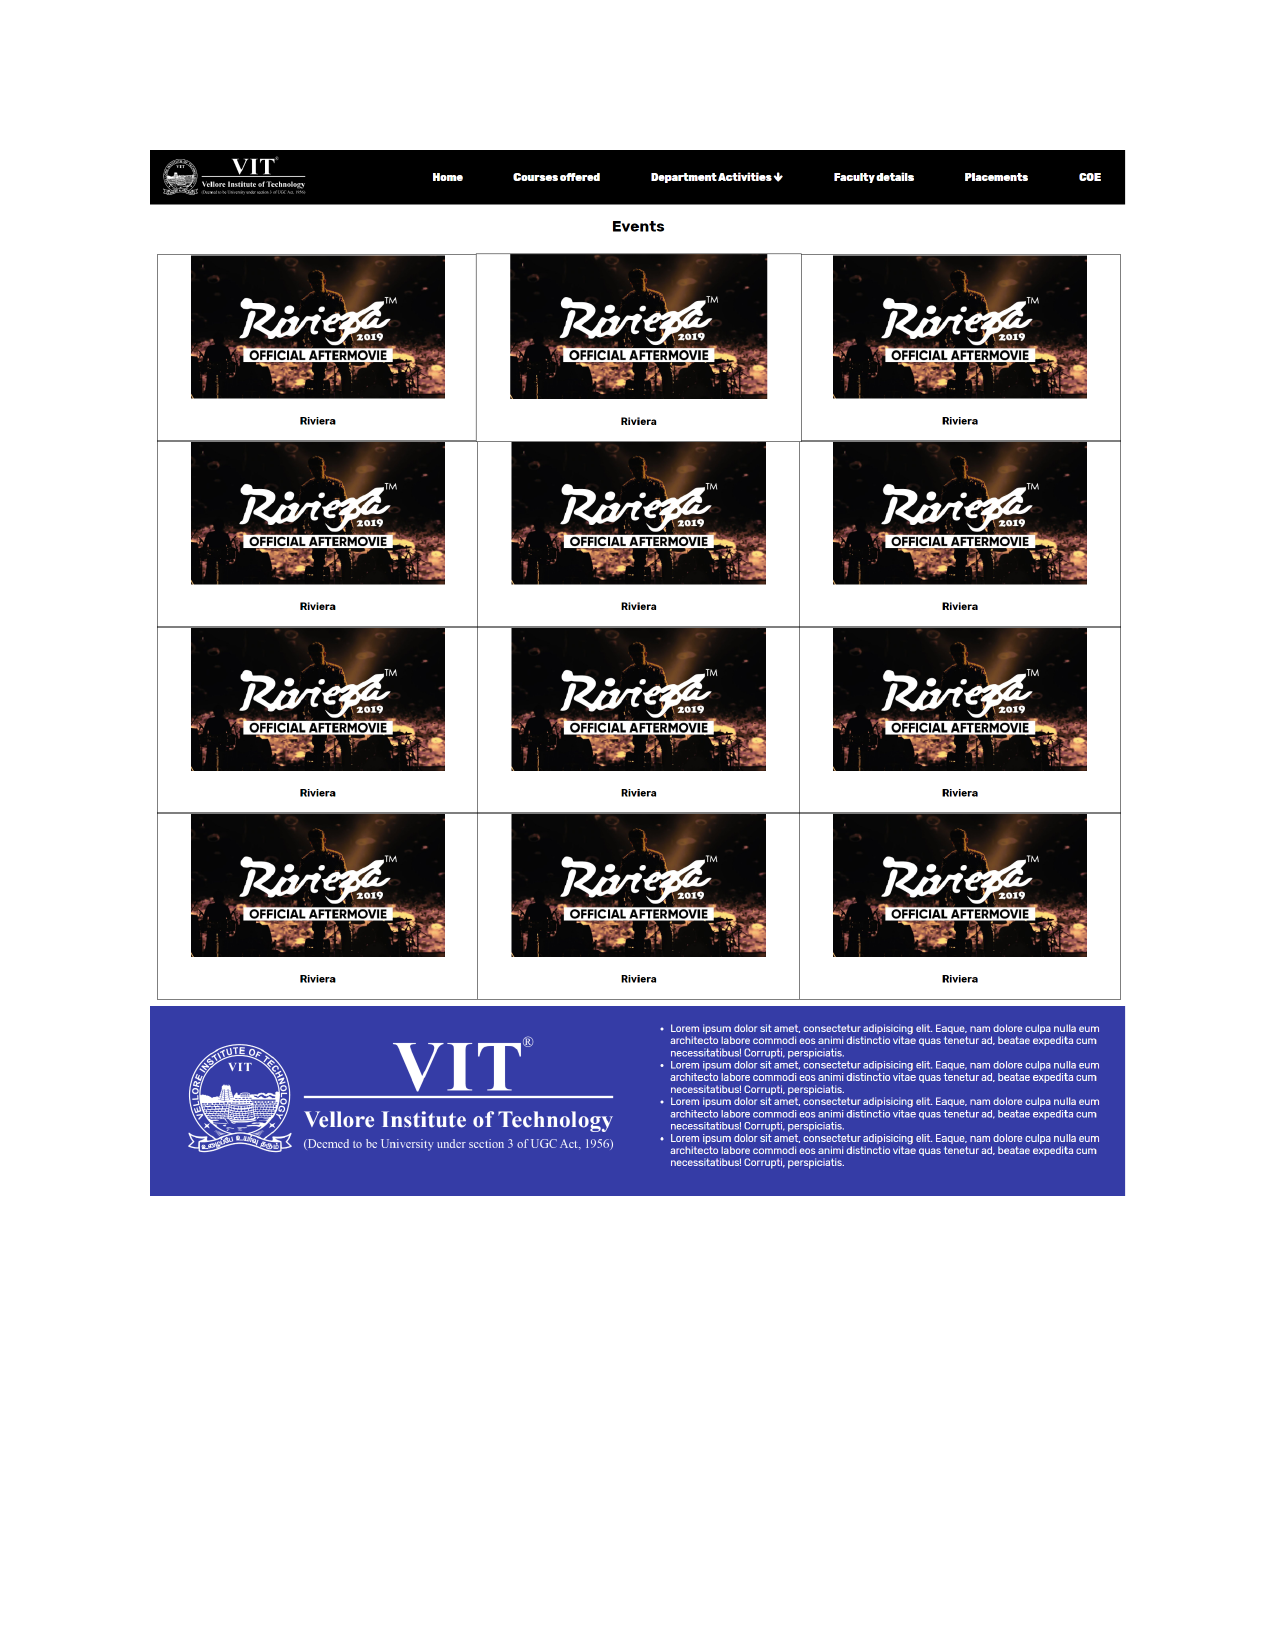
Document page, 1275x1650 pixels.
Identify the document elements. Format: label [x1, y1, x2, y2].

picture [150, 150, 1125, 1196]
